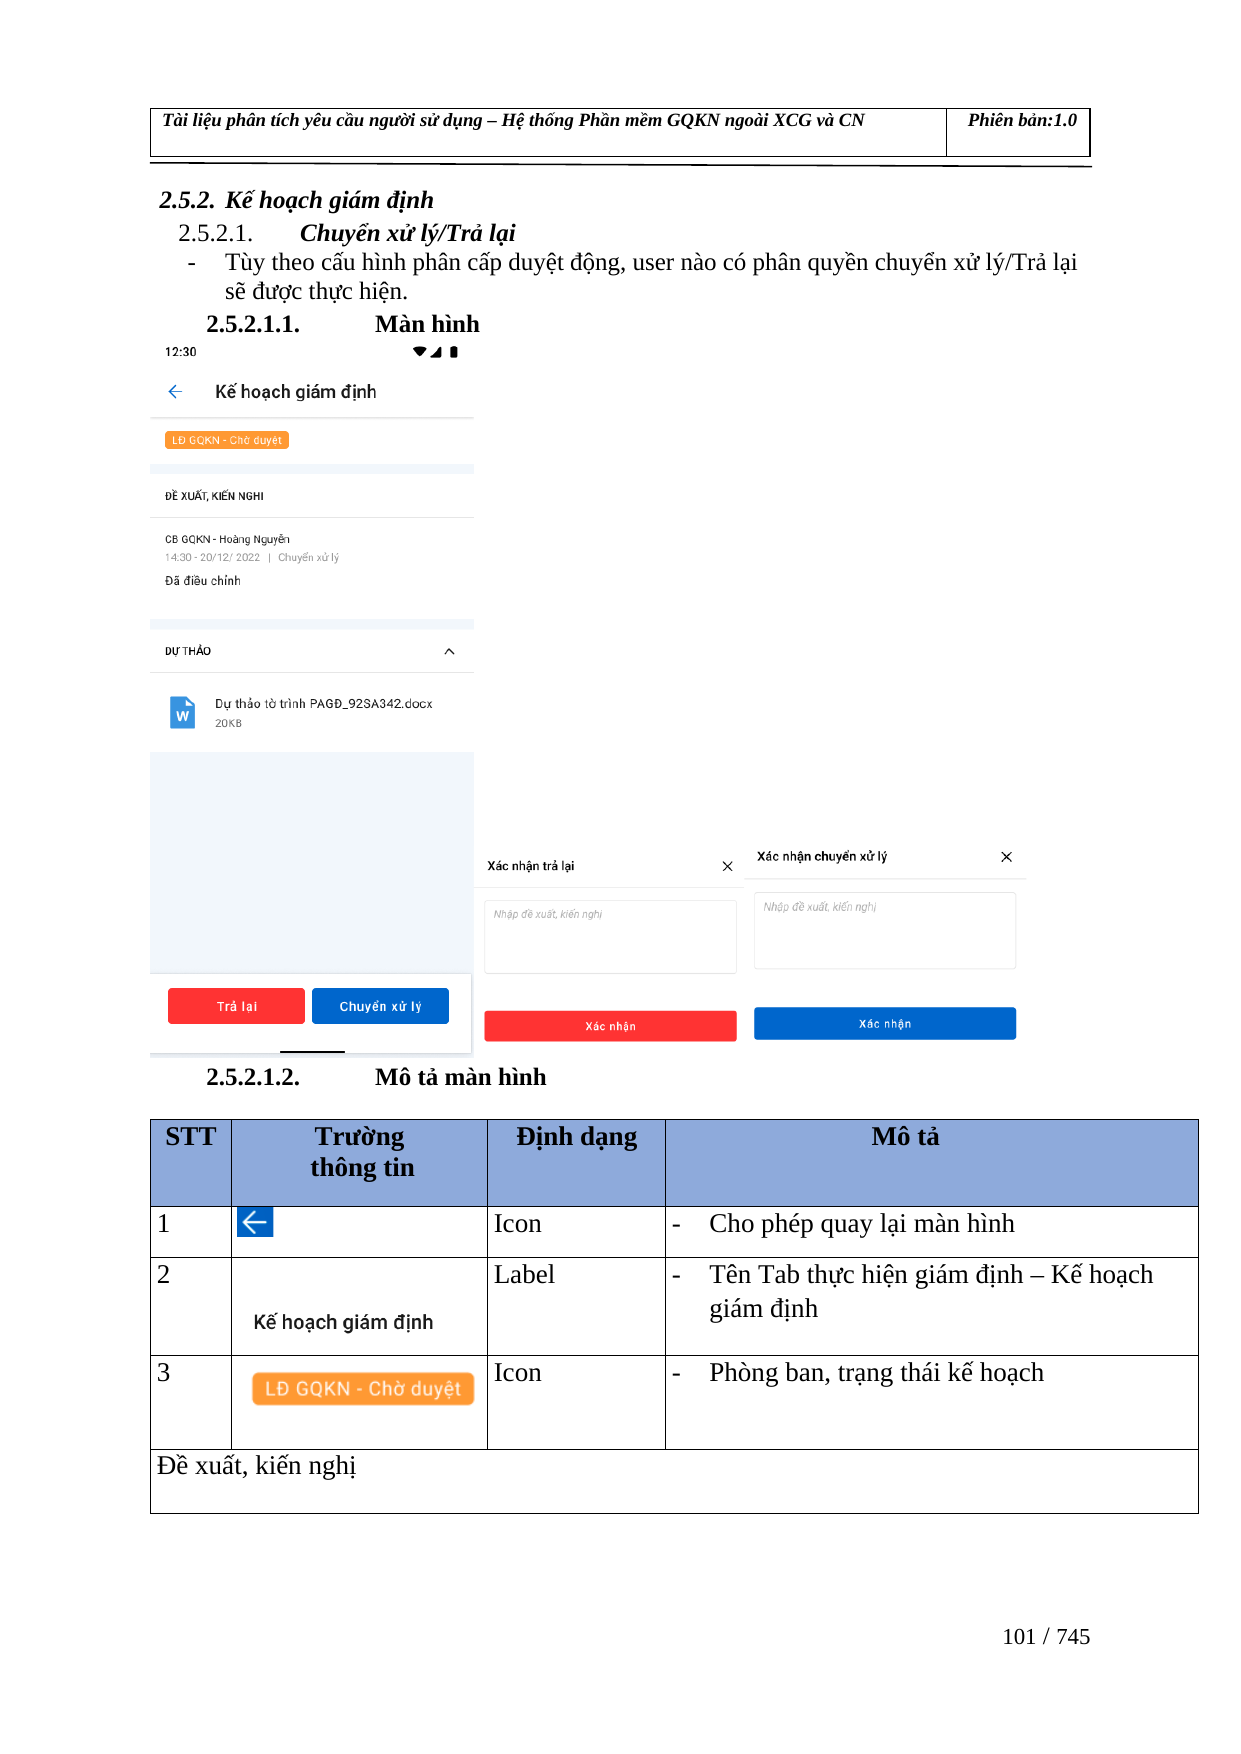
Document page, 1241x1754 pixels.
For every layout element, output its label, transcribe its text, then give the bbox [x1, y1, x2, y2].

table_header Mô tả [666, 1120, 1198, 1206]
table_cell Cho phép quay lại màn hình [666, 1207, 1198, 1257]
table_cell 1 [151, 1207, 231, 1257]
subtitle Kế hoạch giám định [159, 185, 1090, 214]
table_cell [232, 1356, 487, 1448]
picture [237, 1207, 274, 1237]
subtitle Màn hình [206, 309, 1090, 337]
picture [237, 1356, 482, 1408]
picture [237, 1301, 482, 1341]
subtitle Chuyển xử lý/Trả lại [178, 218, 1090, 247]
table_header Định dạng [488, 1120, 665, 1206]
subtitle Mô tả màn hình [206, 1062, 1090, 1090]
list Tùy theo cấu hình phân cấp duyệt động, user nào có phân quyền chuyển xử lý/Trả lại sẽ được thực hiện. [187, 247, 1090, 304]
table_header STT [151, 1120, 231, 1206]
table_header Trường thông tin [232, 1120, 487, 1206]
table_cell 3 [151, 1356, 231, 1448]
table_cell [232, 1207, 487, 1257]
table_cell Đề xuất, kiến nghị [151, 1450, 1198, 1513]
table_cell [232, 1258, 487, 1355]
table_cell Icon [488, 1207, 665, 1257]
table_cell 2 [151, 1258, 231, 1355]
table_cell Label [488, 1258, 665, 1355]
picture [150, 337, 1027, 1058]
table_cell Phòng ban, trạng thái kế hoạch [666, 1356, 1198, 1448]
table_cell Tên Tab thực hiện giám định – Kế hoạch giám định [666, 1258, 1198, 1355]
table_cell Icon [488, 1356, 665, 1448]
